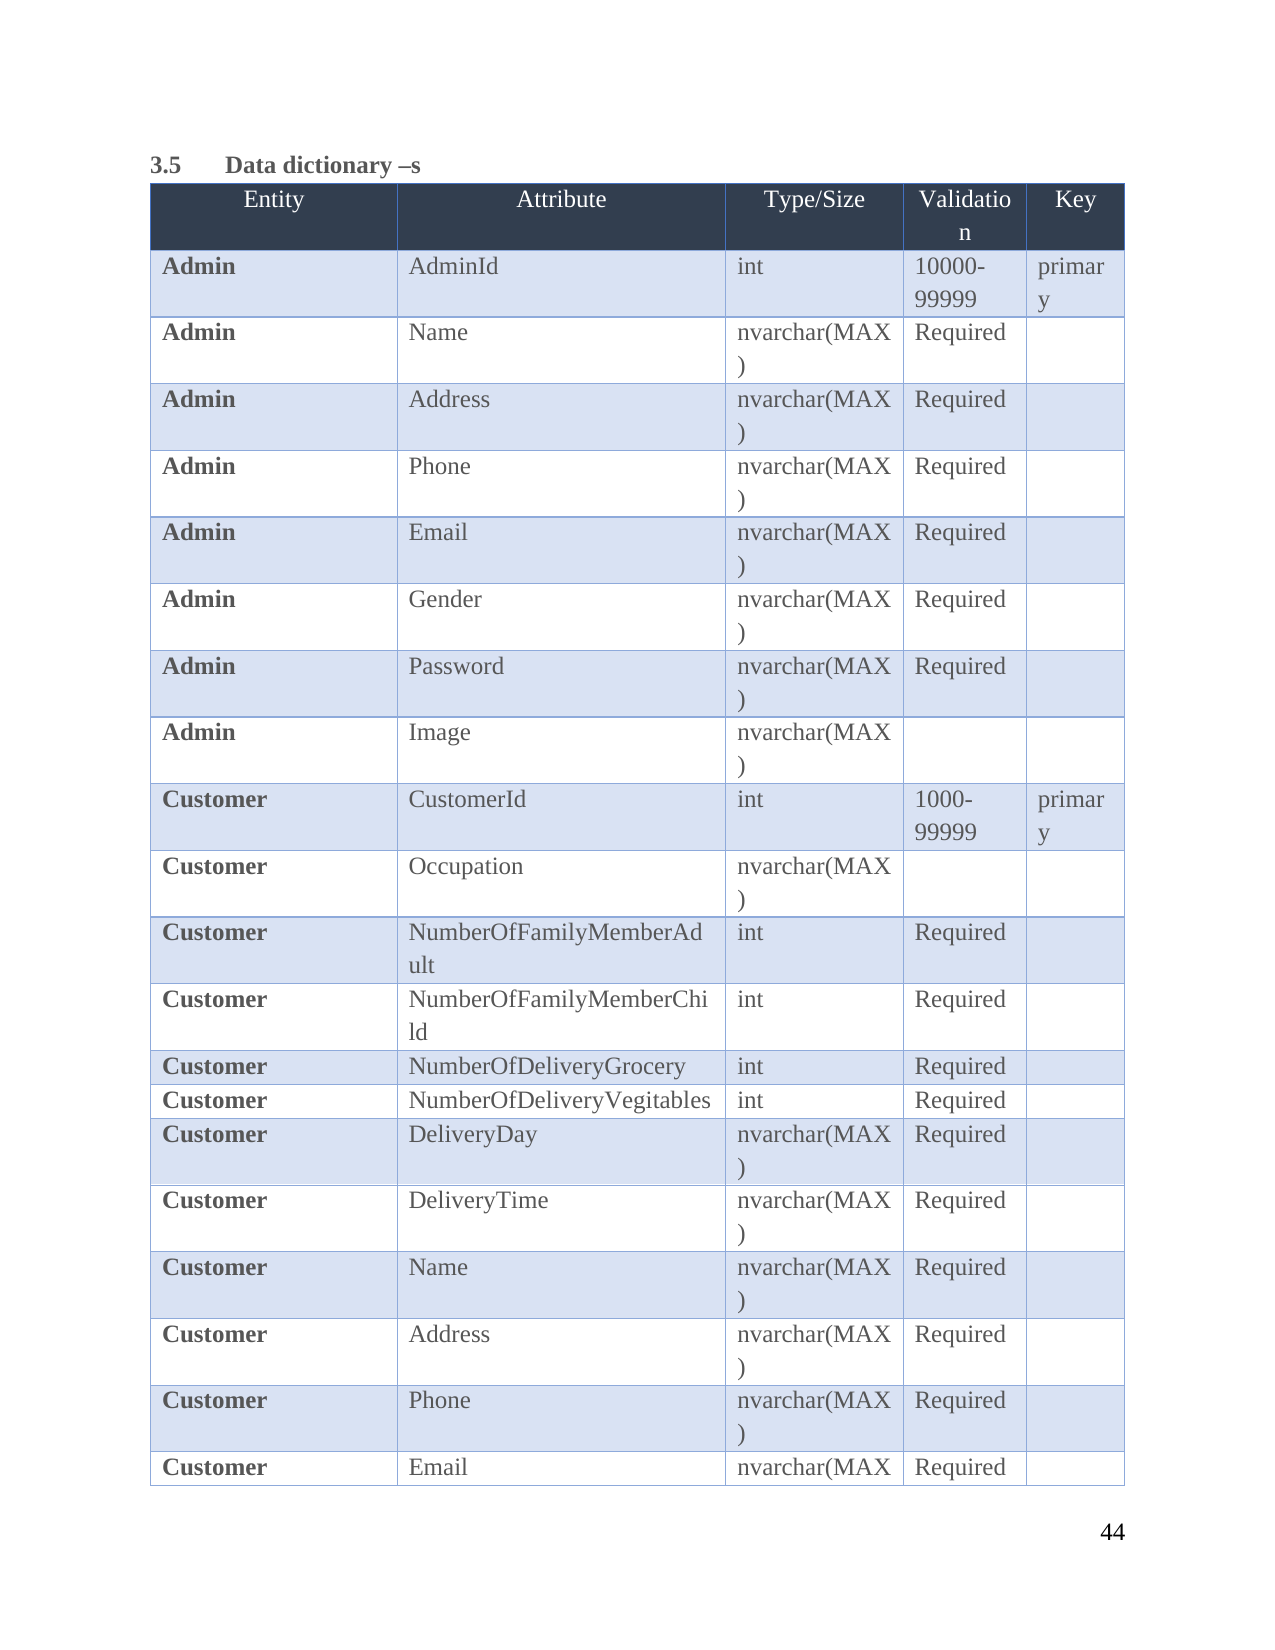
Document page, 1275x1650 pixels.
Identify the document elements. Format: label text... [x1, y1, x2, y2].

table_cell Customer [151, 1452, 397, 1485]
table_cell Address [398, 384, 725, 450]
table_cell NumberOfFamilyMemberAdult [398, 918, 725, 983]
table_cell [1027, 1452, 1124, 1485]
table_cell Required [904, 584, 1026, 650]
table_cell nvarchar(MAX) [726, 1386, 903, 1451]
table_cell [1027, 1051, 1124, 1084]
table_cell int [726, 1051, 903, 1084]
table_cell [1027, 1252, 1124, 1318]
table_cell Required [904, 1051, 1026, 1084]
table_cell int [726, 984, 903, 1050]
table_cell int [726, 918, 903, 983]
table_cell Phone [398, 451, 725, 516]
table_cell [1027, 851, 1124, 916]
table_header Entity [151, 184, 397, 250]
table_cell [1027, 1119, 1124, 1184]
table_cell Admin [151, 651, 397, 716]
table_cell Admin [151, 451, 397, 516]
table_cell Customer [151, 1252, 397, 1318]
table_cell Required [904, 1252, 1026, 1318]
table_cell NumberOfDeliveryVegitables [398, 1085, 725, 1118]
table_cell NumberOfDeliveryGrocery [398, 1051, 725, 1084]
table_cell DeliveryDay [398, 1119, 725, 1184]
table_cell Occupation [398, 851, 725, 916]
table_header Validation [904, 184, 1026, 250]
table_cell [1027, 651, 1124, 716]
table_cell Customer [151, 1319, 397, 1384]
table_cell NumberOfFamilyMemberChild [398, 984, 725, 1050]
table_header Type/Size [726, 184, 903, 250]
table_cell [1027, 918, 1124, 983]
table_cell Required [904, 1452, 1026, 1485]
table_cell Required [904, 1186, 1026, 1251]
table_cell int [726, 251, 903, 316]
table_cell nvarchar(MAX) [726, 1452, 903, 1485]
table_cell Admin [151, 251, 397, 316]
table_cell Customer [151, 984, 397, 1050]
table_cell Required [904, 518, 1026, 583]
table_cell 10000-99999 [904, 251, 1026, 316]
table_cell [904, 851, 1026, 916]
table_cell nvarchar(MAX) [726, 1319, 903, 1384]
table_cell nvarchar(MAX) [726, 518, 903, 583]
table_cell Phone [398, 1386, 725, 1451]
table_header Key [1027, 184, 1124, 250]
table_cell primary [1027, 784, 1124, 850]
table_cell [1027, 518, 1124, 583]
table_cell 1000-99999 [904, 784, 1026, 850]
table_cell [1027, 1386, 1124, 1451]
subtitle 3.5 Data dictionary –s [150, 150, 1125, 179]
table_cell Admin [151, 318, 397, 383]
table_cell Required [904, 1386, 1026, 1451]
table_cell Email [398, 518, 725, 583]
table_cell Admin [151, 718, 397, 783]
table_cell [1027, 451, 1124, 516]
table_cell Customer [151, 1051, 397, 1084]
table_cell Required [904, 1119, 1026, 1184]
table_cell Name [398, 1252, 725, 1318]
table_cell [1027, 384, 1124, 450]
table_cell Required [904, 1085, 1026, 1118]
table_cell Image [398, 718, 725, 783]
table_cell [1027, 584, 1124, 650]
table_cell Gender [398, 584, 725, 650]
table_cell Required [904, 984, 1026, 1050]
table_cell Customer [151, 1085, 397, 1118]
table_cell Admin [151, 518, 397, 583]
table_cell [1027, 718, 1124, 783]
table_cell nvarchar(MAX) [726, 1119, 903, 1184]
table_cell Address [398, 1319, 725, 1384]
table_cell Customer [151, 851, 397, 916]
table_cell Required [904, 1319, 1026, 1384]
table_cell nvarchar(MAX) [726, 651, 903, 716]
table_cell nvarchar(MAX) [726, 451, 903, 516]
table_header Attribute [398, 184, 725, 250]
table_cell [904, 718, 1026, 783]
table_cell Required [904, 318, 1026, 383]
table_cell int [726, 1085, 903, 1118]
table_cell Customer [151, 1186, 397, 1251]
table_cell nvarchar(MAX) [726, 318, 903, 383]
table_cell [1027, 1319, 1124, 1384]
table_cell nvarchar(MAX) [726, 718, 903, 783]
table_cell nvarchar(MAX) [726, 584, 903, 650]
table_cell Required [904, 384, 1026, 450]
table_cell AdminId [398, 251, 725, 316]
table_cell nvarchar(MAX) [726, 1252, 903, 1318]
table_cell DeliveryTime [398, 1186, 725, 1251]
table_cell Required [904, 651, 1026, 716]
table_cell nvarchar(MAX) [726, 851, 903, 916]
table_cell Customer [151, 1386, 397, 1451]
table_cell [1027, 1186, 1124, 1251]
table_cell Password [398, 651, 725, 716]
table_cell Email [398, 1452, 725, 1485]
table_cell Name [398, 318, 725, 383]
table_cell Required [904, 451, 1026, 516]
table_cell Customer [151, 784, 397, 850]
table_cell Customer [151, 918, 397, 983]
table_cell [1027, 984, 1124, 1050]
table_cell Customer [151, 1119, 397, 1184]
table_cell primary [1027, 251, 1124, 316]
table_cell [1027, 1085, 1124, 1118]
table_cell Admin [151, 384, 397, 450]
table_cell Admin [151, 584, 397, 650]
table_cell nvarchar(MAX) [726, 1186, 903, 1251]
table_cell nvarchar(MAX) [726, 384, 903, 450]
table_cell [1027, 318, 1124, 383]
table_cell CustomerId [398, 784, 725, 850]
table_cell int [726, 784, 903, 850]
table_cell Required [904, 918, 1026, 983]
